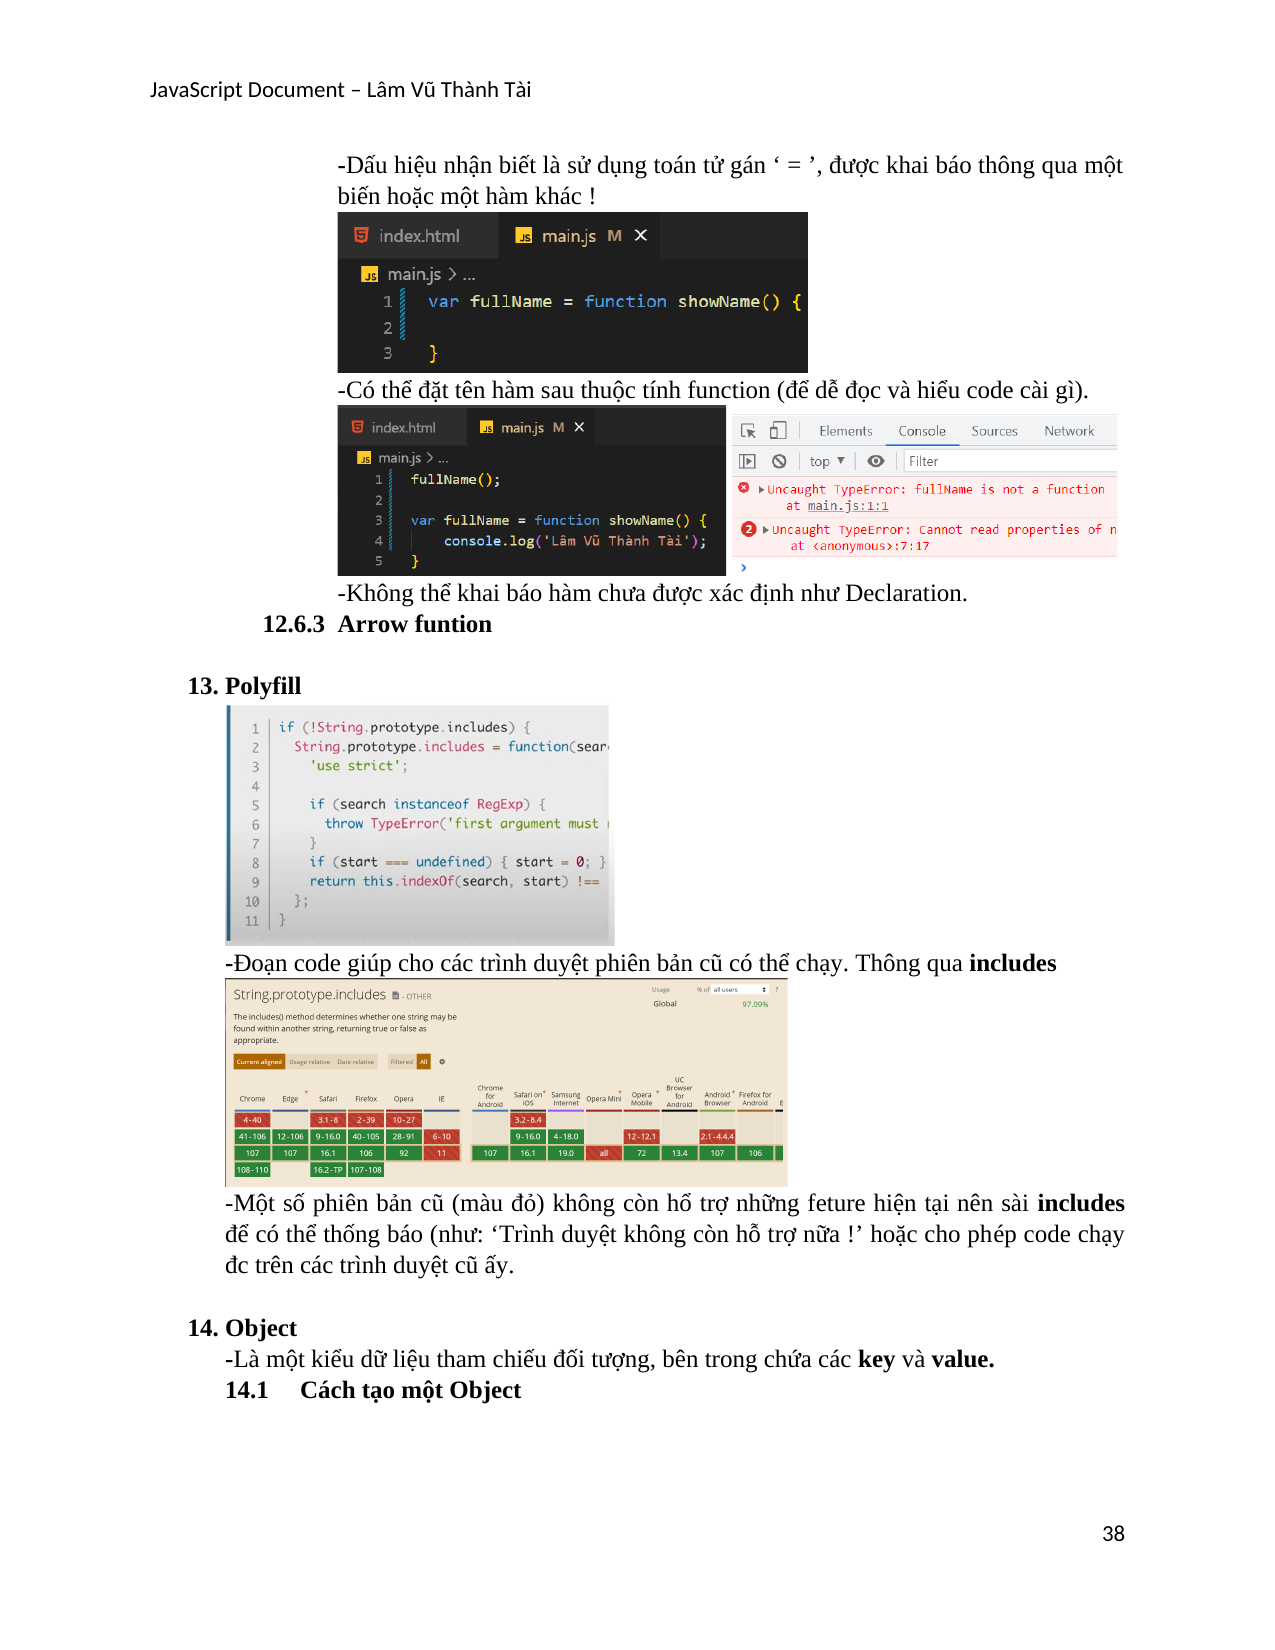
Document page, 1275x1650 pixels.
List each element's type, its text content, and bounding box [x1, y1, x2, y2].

list -Không thể khai báo hàm chưa được xác định như Declaration. [337, 578, 1125, 606]
picture [225, 701, 615, 946]
picture [731, 413, 1118, 576]
picture [337, 212, 808, 373]
list Object [187, 1313, 1125, 1341]
list -Dấu hiệu nhận biết là sử dụng toán tử gán ‘ = ’, được khai báo thông qua một biến hoặc một hàm khác ! [337, 150, 1125, 210]
list -Đoạn code giúp cho các trình duyệt phiên bản cũ có thể chạy. Thông qua includes [225, 948, 1125, 976]
list -Có thể đặt tên hàm sau thuộc tính function (để dễ đọc và hiểu code cài gì). [337, 375, 1125, 403]
list Arrow funtion [262, 609, 1125, 637]
list Cách tạo một Object [225, 1375, 1125, 1403]
list -Một số phiên bản cũ (màu đỏ) không còn hổ trợ những feture hiện tại nên sài includes để có thể thống báo (như: ‘Trình duyệt không còn hỗ trợ nữa !’ hoặc cho phép code chạy đc trên các trình duyệt cũ ấy. [225, 1188, 1125, 1279]
list -Là một kiểu dữ liệu tham chiếu đối tượng, bên trong chứa các key và value. [225, 1344, 1125, 1372]
picture [225, 978, 788, 1187]
list Polyfill [187, 671, 1125, 699]
picture [337, 405, 727, 576]
